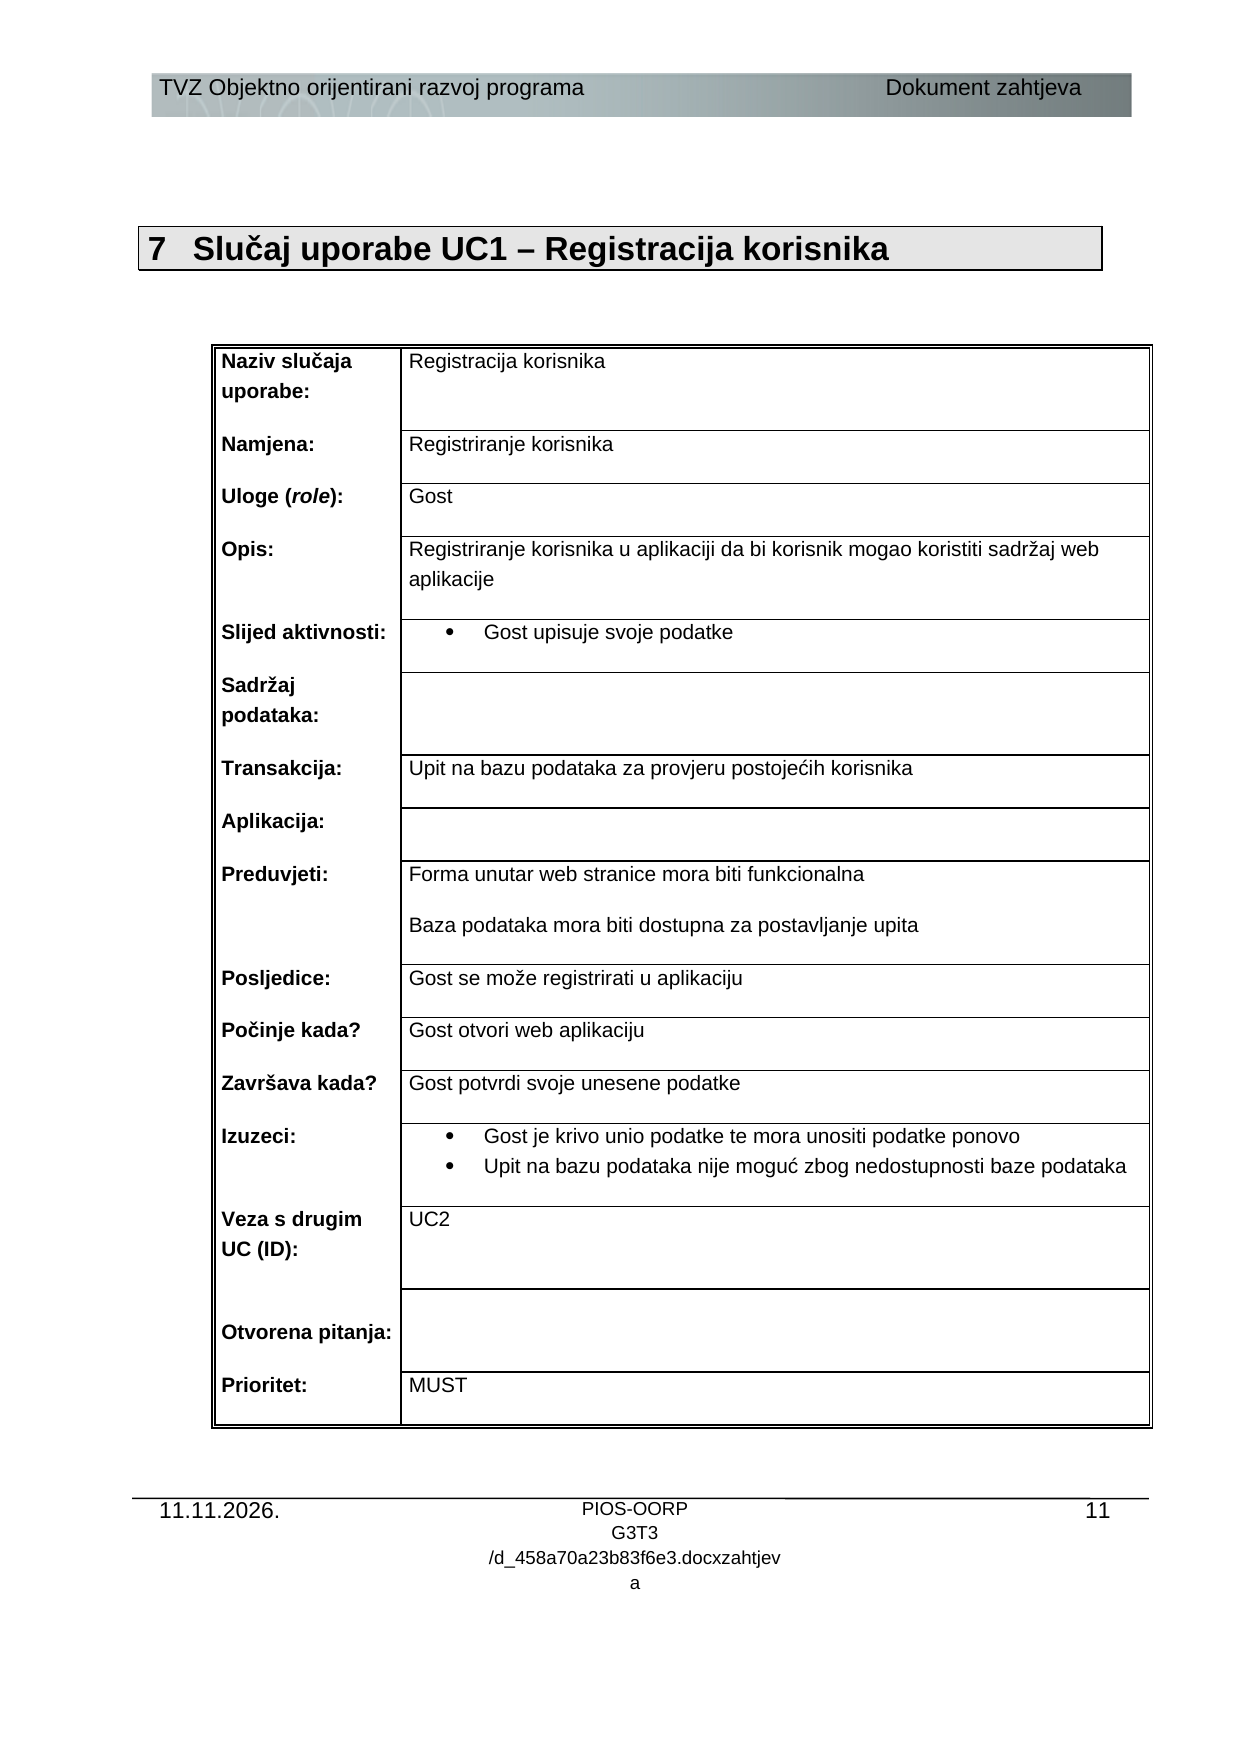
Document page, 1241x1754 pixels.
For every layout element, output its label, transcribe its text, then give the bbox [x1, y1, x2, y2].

table_cell Opis: [216, 536, 400, 618]
table_cell Počinje kada? [216, 1017, 400, 1069]
table_cell Namjena: [216, 430, 400, 483]
table_cell Sadržaj podataka: [216, 671, 400, 754]
table_cell Gost [402, 484, 1149, 536]
table_cell Prioritet: [216, 1371, 400, 1424]
table_header Registracija korisnika [402, 349, 1149, 430]
table_cell [402, 1290, 1149, 1371]
table_cell Forma unutar web stranice mora biti funkcionalna Baza podataka mora biti dostupna za postavljanje upita [402, 862, 1149, 964]
table_cell MUST [402, 1373, 1149, 1424]
table_header Naziv slučaja uporabe: [216, 349, 400, 430]
table_cell Izuzeci: [216, 1123, 400, 1206]
table_cell [402, 809, 1149, 860]
table_cell Gost se može registrirati u aplikaciju [402, 965, 1149, 1017]
table_cell Veza s drugim UC (ID): [216, 1206, 400, 1288]
table_cell Otvorena pitanja: [216, 1288, 400, 1371]
table_cell Posljedice: [216, 964, 400, 1017]
table_cell Transakcija: [216, 754, 400, 807]
table_cell Registriranje korisnika [402, 431, 1149, 483]
table_cell Gost potvrdi svoje unesene podatke [402, 1071, 1149, 1122]
table_cell Gost upisuje svoje podatke [402, 620, 1149, 671]
table_cell Upit na bazu podataka za provjeru postojećih korisnika [402, 756, 1149, 807]
picture [151, 73, 1132, 117]
table_cell Gost otvori web aplikaciju [402, 1018, 1149, 1069]
table_cell Uloge (role): [216, 483, 400, 536]
table_cell Aplikacija: [216, 807, 400, 860]
table_cell Registriranje korisnika u aplikaciji da bi korisnik mogao koristiti sadržaj web aplikacije [402, 537, 1149, 618]
table_cell UC2 [402, 1207, 1149, 1288]
table_cell Gost je krivo unio podatke te mora unositi podatke ponovo Upit na bazu podataka nije moguć zbog nedostupnosti baze podataka [402, 1124, 1149, 1206]
table_cell Slijed aktivnosti: [216, 619, 400, 671]
table_cell [402, 673, 1149, 754]
table_cell Završava kada? [216, 1070, 400, 1122]
subtitle Slučaj uporabe UC1 – Registracija korisnika [139, 227, 1101, 269]
table_cell Preduvjeti: [216, 860, 400, 964]
